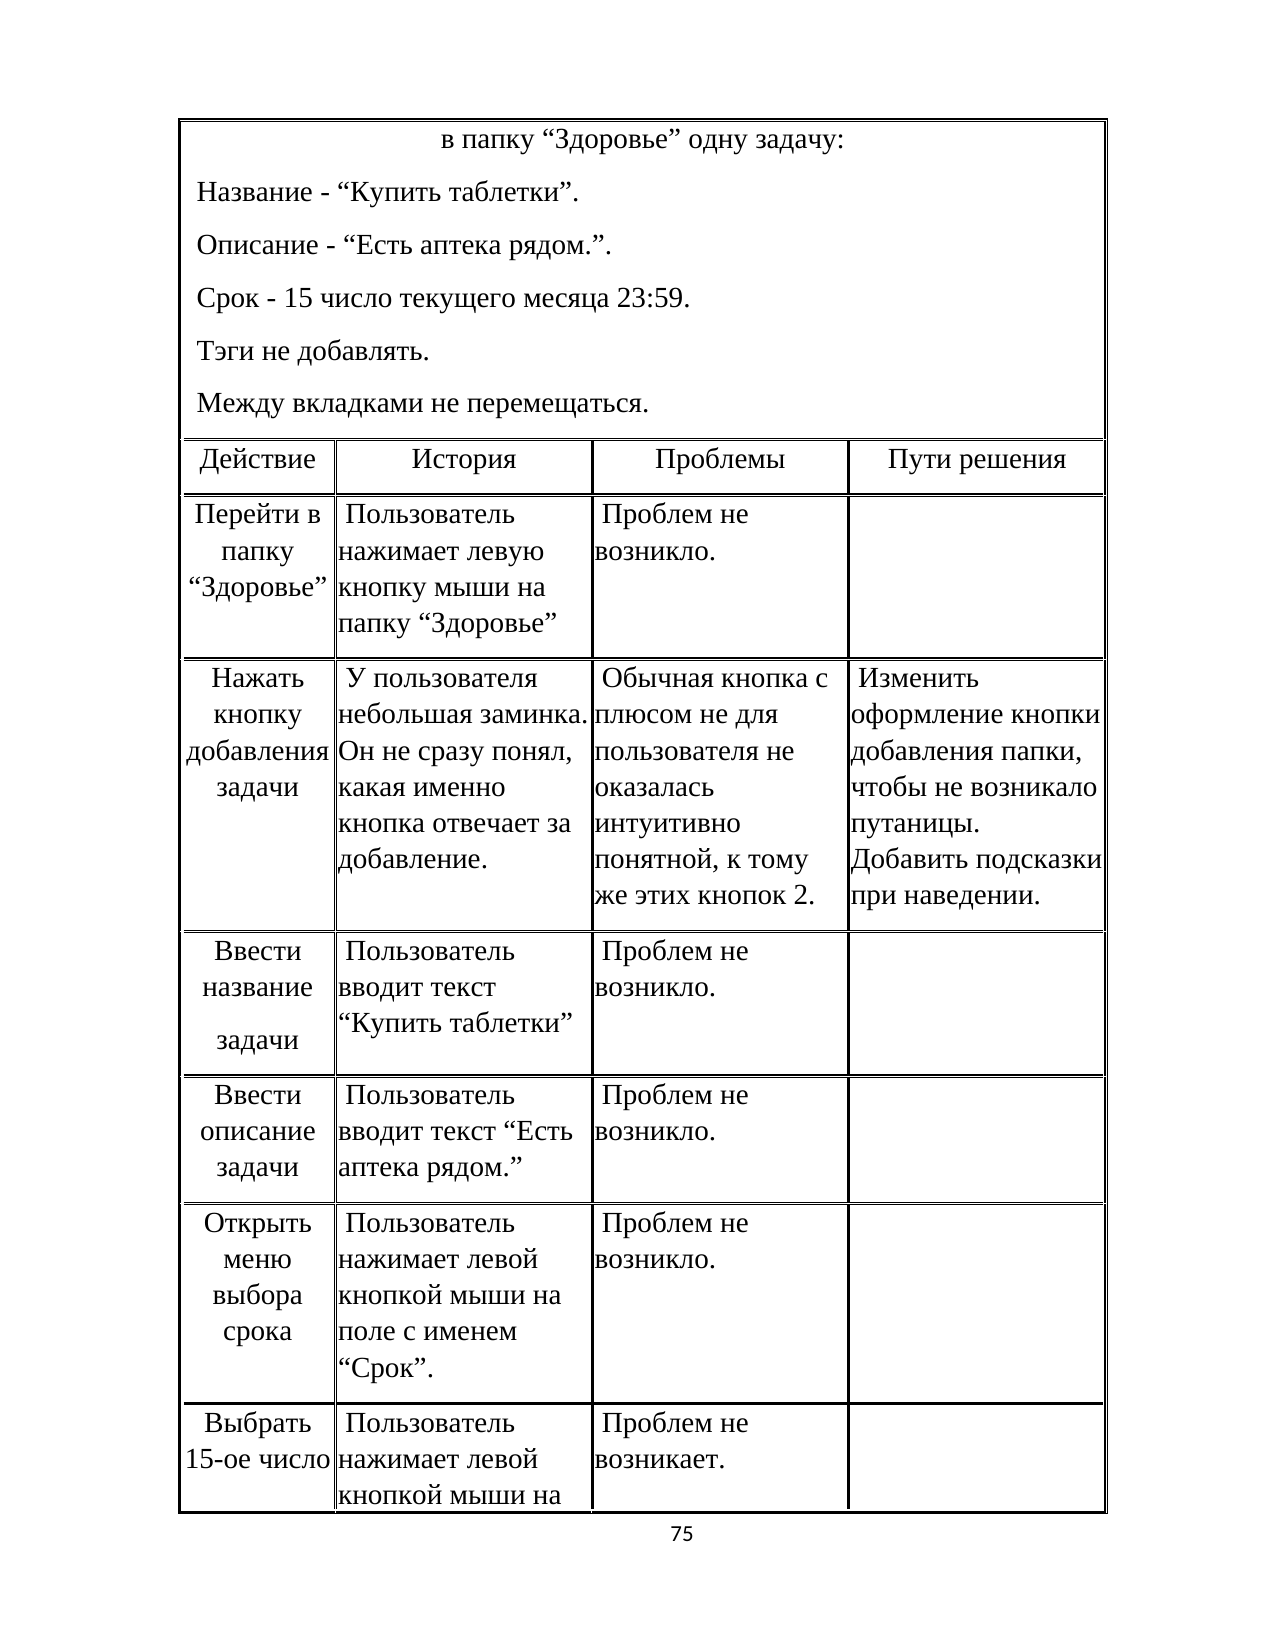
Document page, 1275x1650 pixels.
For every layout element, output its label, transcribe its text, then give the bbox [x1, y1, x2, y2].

table_cell История [337, 441, 591, 493]
table_cell Пользователь нажимает левой кнопкой мыши на поле с именем “Срок”. [337, 1205, 591, 1402]
table_cell [850, 930, 1105, 1074]
table_cell Пути решения [848, 438, 1106, 493]
table_cell Изменить оформление кнопки добавления папки, чтобы не возникало путаницы. Добавить подсказки при наведении. [850, 657, 1105, 929]
table_cell [848, 1402, 1104, 1511]
table_cell Выбрать 15-ое число [181, 1402, 336, 1511]
table_cell Проблемы [594, 441, 847, 493]
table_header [181, 122, 1104, 438]
table_cell У пользователя небольшая заминка. Он не сразу понял, какая именно кнопка отвечает за добавление. [337, 661, 591, 929]
table_cell Проблем не возникло. [594, 497, 847, 657]
table_cell Перейти в папку “Здоровье” [181, 493, 334, 657]
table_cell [592, 1405, 848, 1511]
table_cell Обычная кнопка с плюсом не для пользователя не оказалась интуитивно понятной, к тому же этих кнопок 2. [594, 661, 847, 929]
table_cell Нажать кнопку добавления задачи [181, 657, 334, 929]
table_cell Действие [180, 438, 336, 493]
table_cell Открыть меню выбора срока [180, 1202, 336, 1402]
table_cell Пользователь вводит текст “Купить таблетки” [337, 933, 591, 1074]
table_cell Проблем не возникло. [594, 1078, 847, 1202]
table_cell [850, 1074, 1105, 1202]
table_cell [850, 493, 1105, 657]
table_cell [336, 1405, 592, 1511]
table_cell [848, 1202, 1106, 1402]
table_cell Ввести описание задачи [181, 1074, 334, 1202]
table_cell Пользователь нажимает левую кнопку мыши на папку “Здоровье” [337, 497, 591, 657]
table_cell Пользователь вводит текст “Есть аптека рядом.” [337, 1078, 591, 1202]
table_cell Ввести название задачи [181, 930, 334, 1074]
table_cell Проблем не возникло. [594, 933, 847, 1074]
table_cell Проблем не возникло. [594, 1205, 847, 1402]
